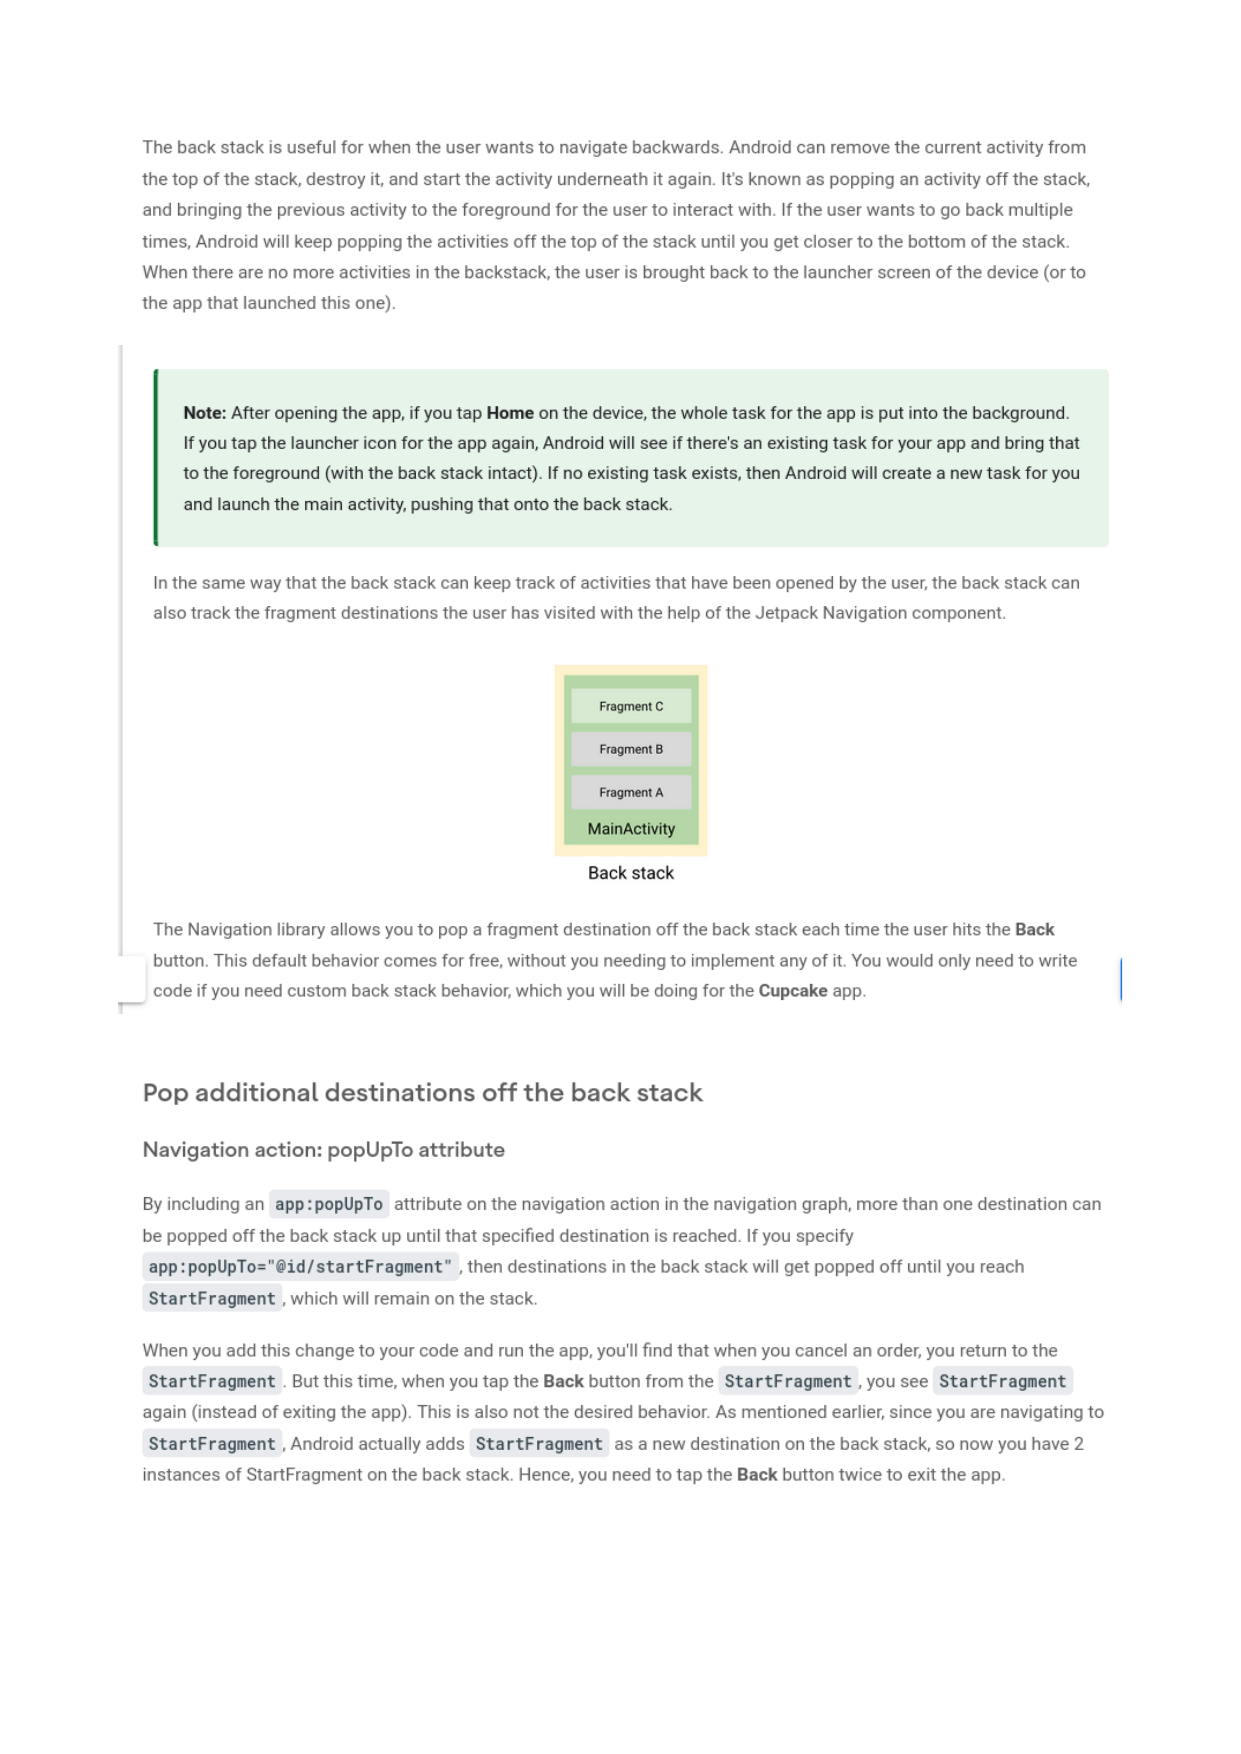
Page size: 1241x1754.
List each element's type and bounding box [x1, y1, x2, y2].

picture [118, 1060, 1123, 1502]
picture [118, 118, 1123, 322]
picture [118, 345, 1123, 1014]
